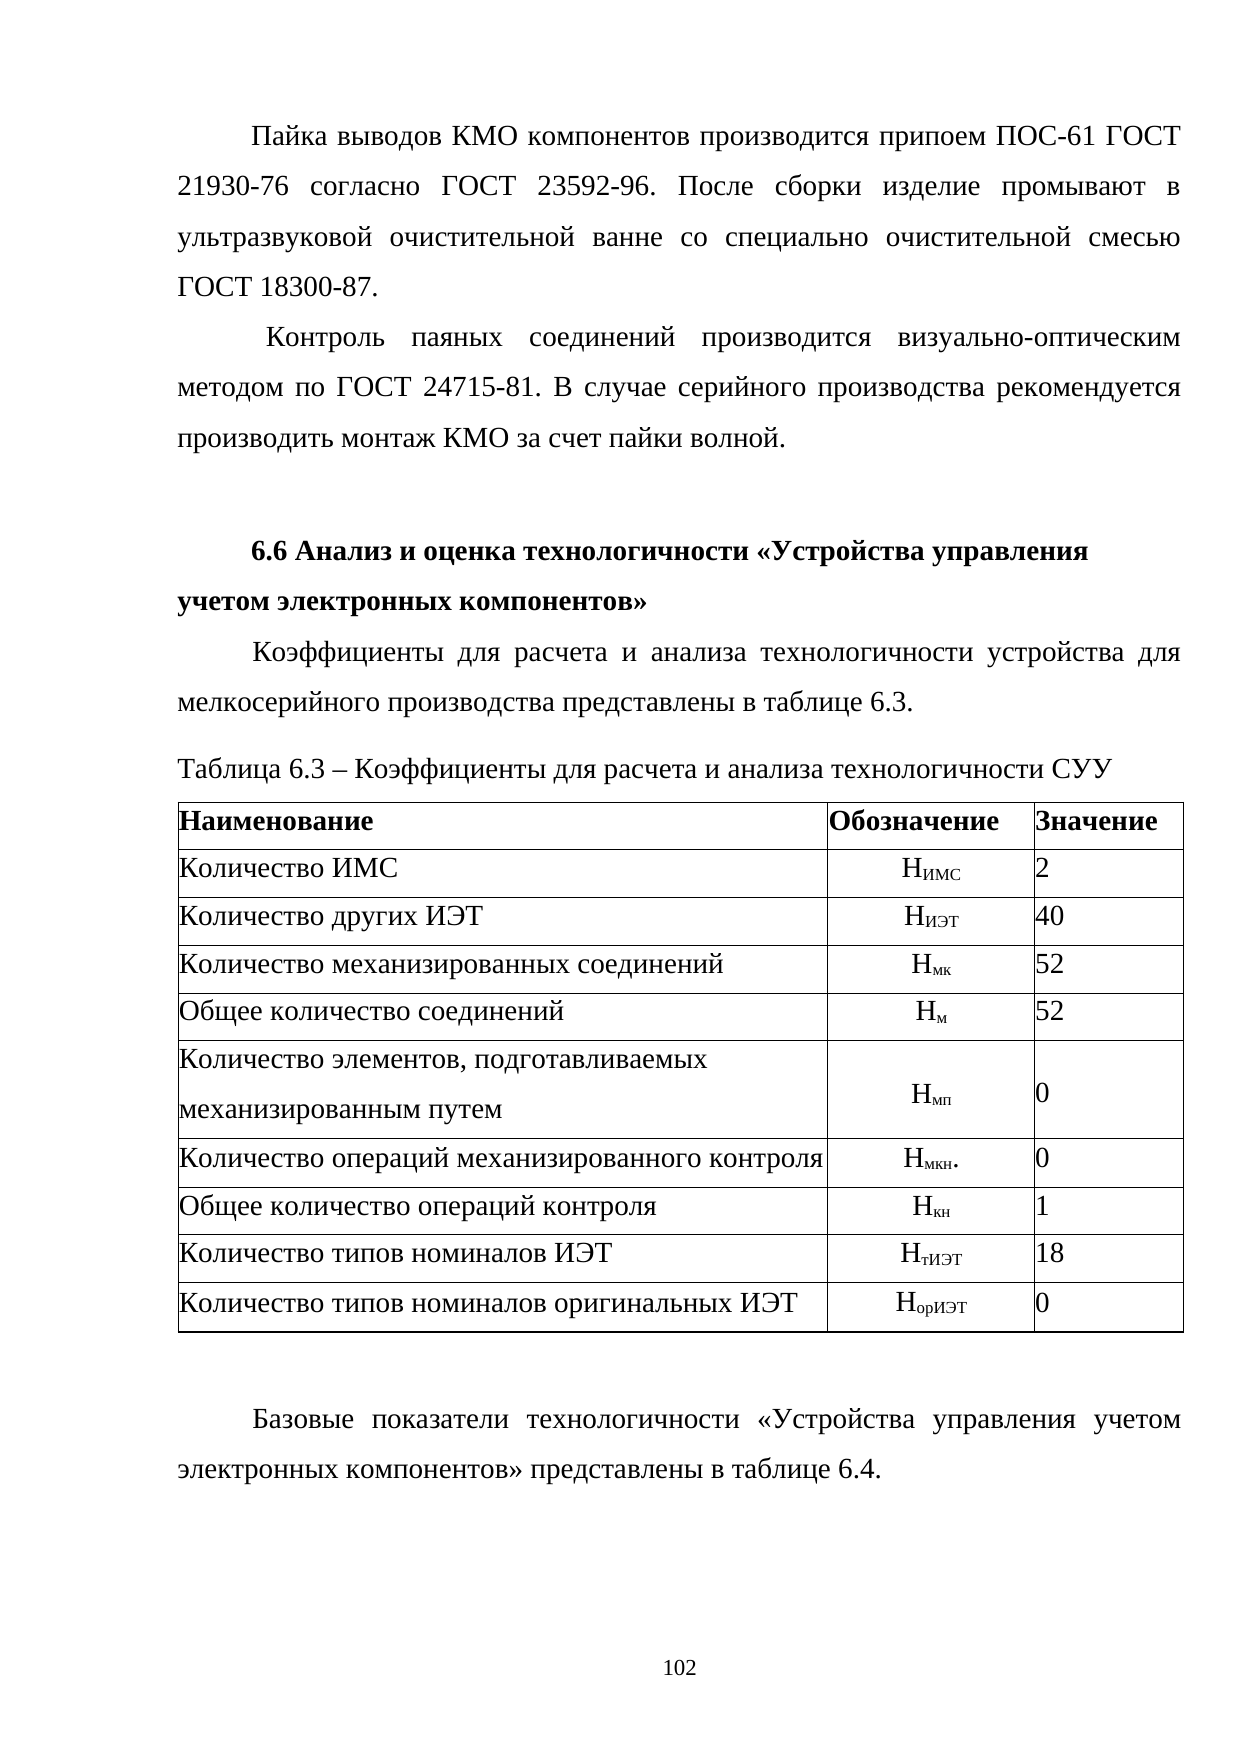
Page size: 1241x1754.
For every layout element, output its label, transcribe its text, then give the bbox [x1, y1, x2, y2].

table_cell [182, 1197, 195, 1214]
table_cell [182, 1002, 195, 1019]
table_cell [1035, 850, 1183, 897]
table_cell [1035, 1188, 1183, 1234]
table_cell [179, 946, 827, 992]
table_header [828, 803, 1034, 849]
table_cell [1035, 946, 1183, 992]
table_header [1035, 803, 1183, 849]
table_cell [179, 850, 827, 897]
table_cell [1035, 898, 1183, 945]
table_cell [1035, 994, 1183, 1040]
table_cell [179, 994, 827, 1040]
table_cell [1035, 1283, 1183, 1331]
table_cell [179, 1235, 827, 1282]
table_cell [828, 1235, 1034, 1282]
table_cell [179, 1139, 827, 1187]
text Базовые показатели технологичности «Устройства управления учетом электронных компонентов» представлены в таблице 6.4. [177, 1401, 1182, 1485]
subtitle 6.6 Анализ и оценка технологичности «Устройства управления учетом электронных компонентов» [177, 533, 1182, 617]
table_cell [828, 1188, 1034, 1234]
text Таблица 6.3 – Коэффициенты для расчета и анализа технологичности СУУ [177, 751, 1182, 785]
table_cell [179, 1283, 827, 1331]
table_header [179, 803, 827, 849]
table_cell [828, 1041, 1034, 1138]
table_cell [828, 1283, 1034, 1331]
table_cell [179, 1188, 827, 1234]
text Пайка выводов КМО компонентов производится припоем ПОС-61 ГОСТ 21930-76 согласно ГОСТ 23592-96. После сборки изделие промывают в ультразвуковой очистительной ванне со специально очистительной смесью ГОСТ 18300-87. [177, 118, 1182, 302]
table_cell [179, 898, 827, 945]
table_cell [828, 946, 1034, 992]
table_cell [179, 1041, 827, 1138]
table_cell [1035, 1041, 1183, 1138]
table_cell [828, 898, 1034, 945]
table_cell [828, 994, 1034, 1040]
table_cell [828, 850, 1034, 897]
text Коэффициенты для расчета и анализа технологичности устройства для мелкосерийного производства представлены в таблице 6.3. [177, 634, 1182, 717]
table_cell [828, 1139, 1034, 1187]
text Контроль паяных соединений производится визуально-оптическим методом по ГОСТ 24715-81. В случае серийного производства рекомендуется производить монтаж КМО за счет пайки волной. [177, 319, 1182, 453]
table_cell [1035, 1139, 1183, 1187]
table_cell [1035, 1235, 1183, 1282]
